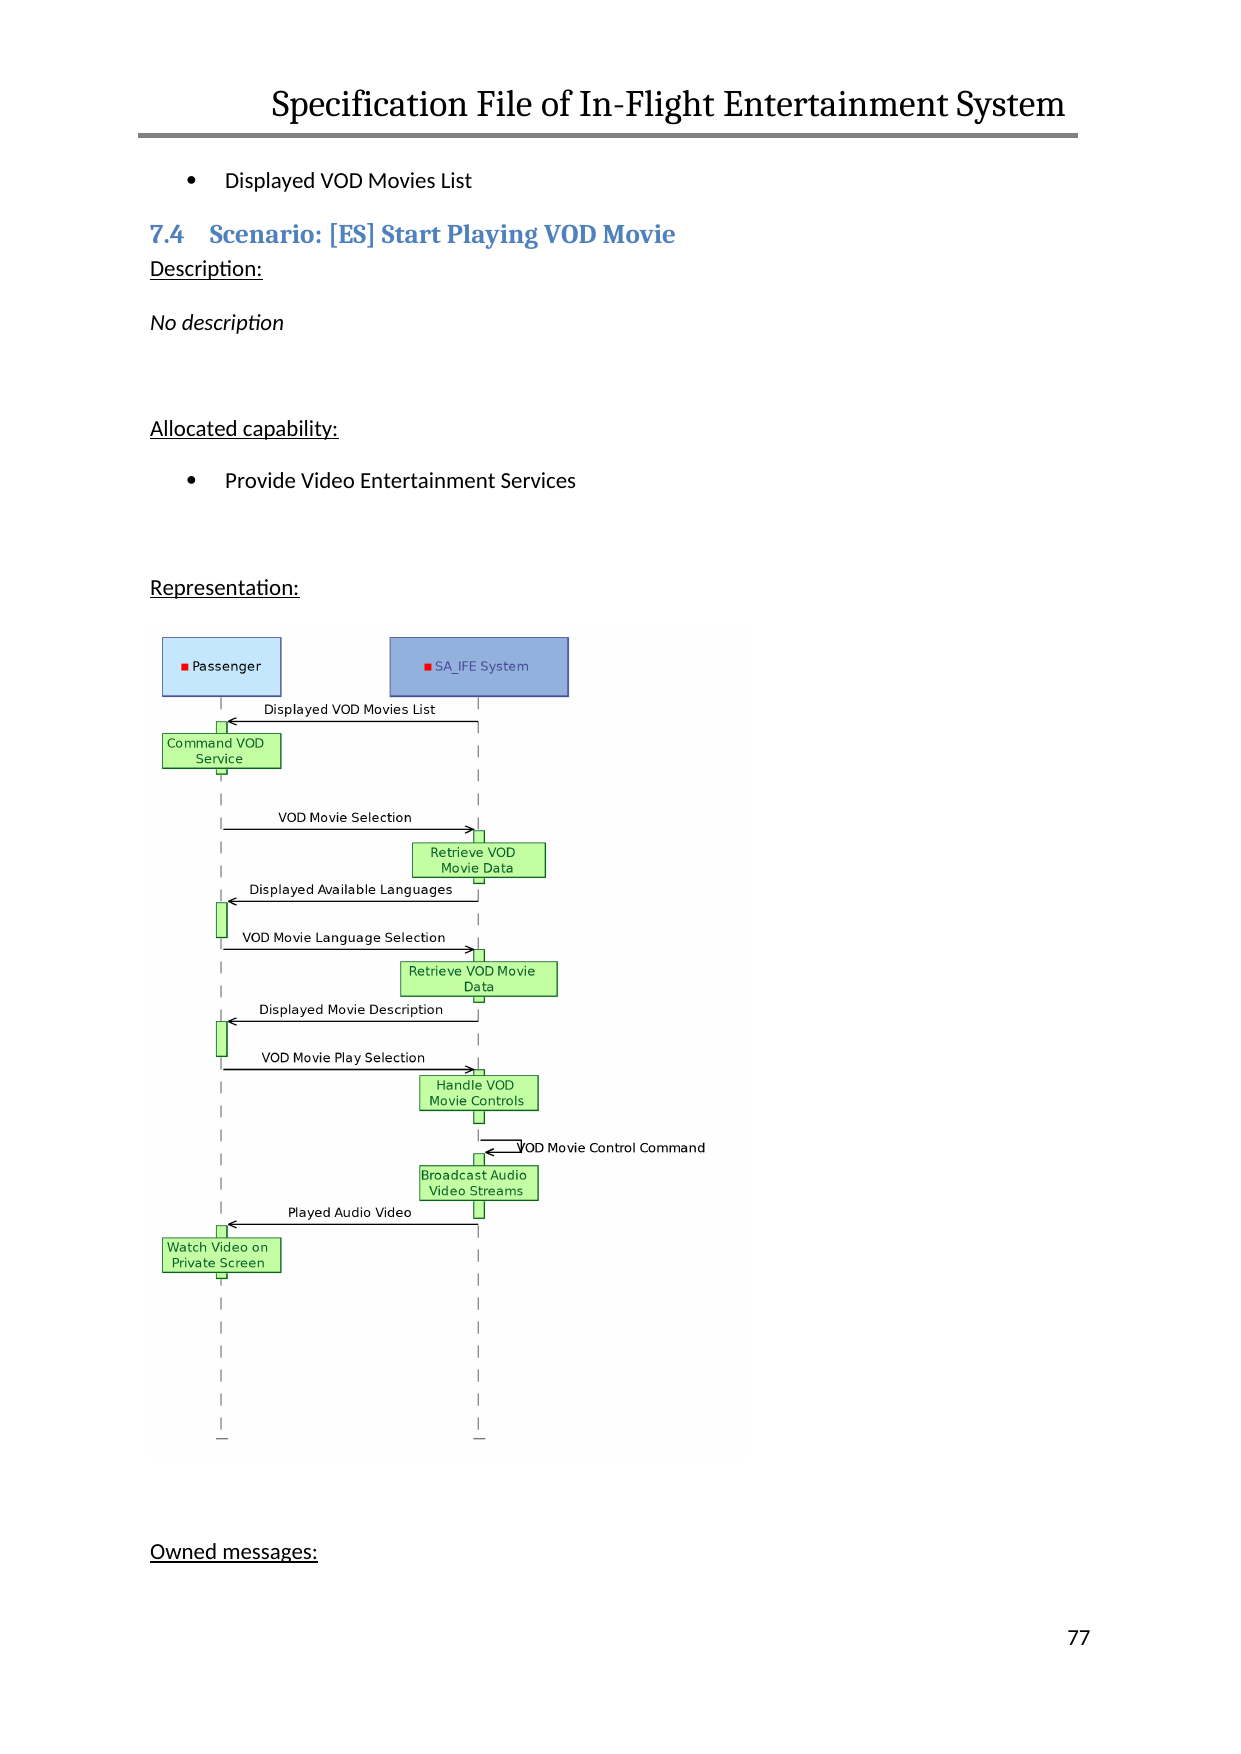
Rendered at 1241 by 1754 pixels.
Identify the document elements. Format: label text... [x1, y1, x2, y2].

text No description [150, 308, 1090, 336]
text Description: [150, 254, 1090, 283]
text Allocated capability: [150, 414, 1090, 442]
list Provide Video Entertainment Services [187, 467, 1090, 495]
text Owned messages: [150, 1537, 1090, 1565]
text Representation: [150, 573, 1090, 601]
subtitle Scenario: [ES] Start Playing VOD Movie [150, 219, 1090, 250]
list Displayed VOD Movies List [187, 166, 1090, 194]
picture [150, 625, 746, 1459]
